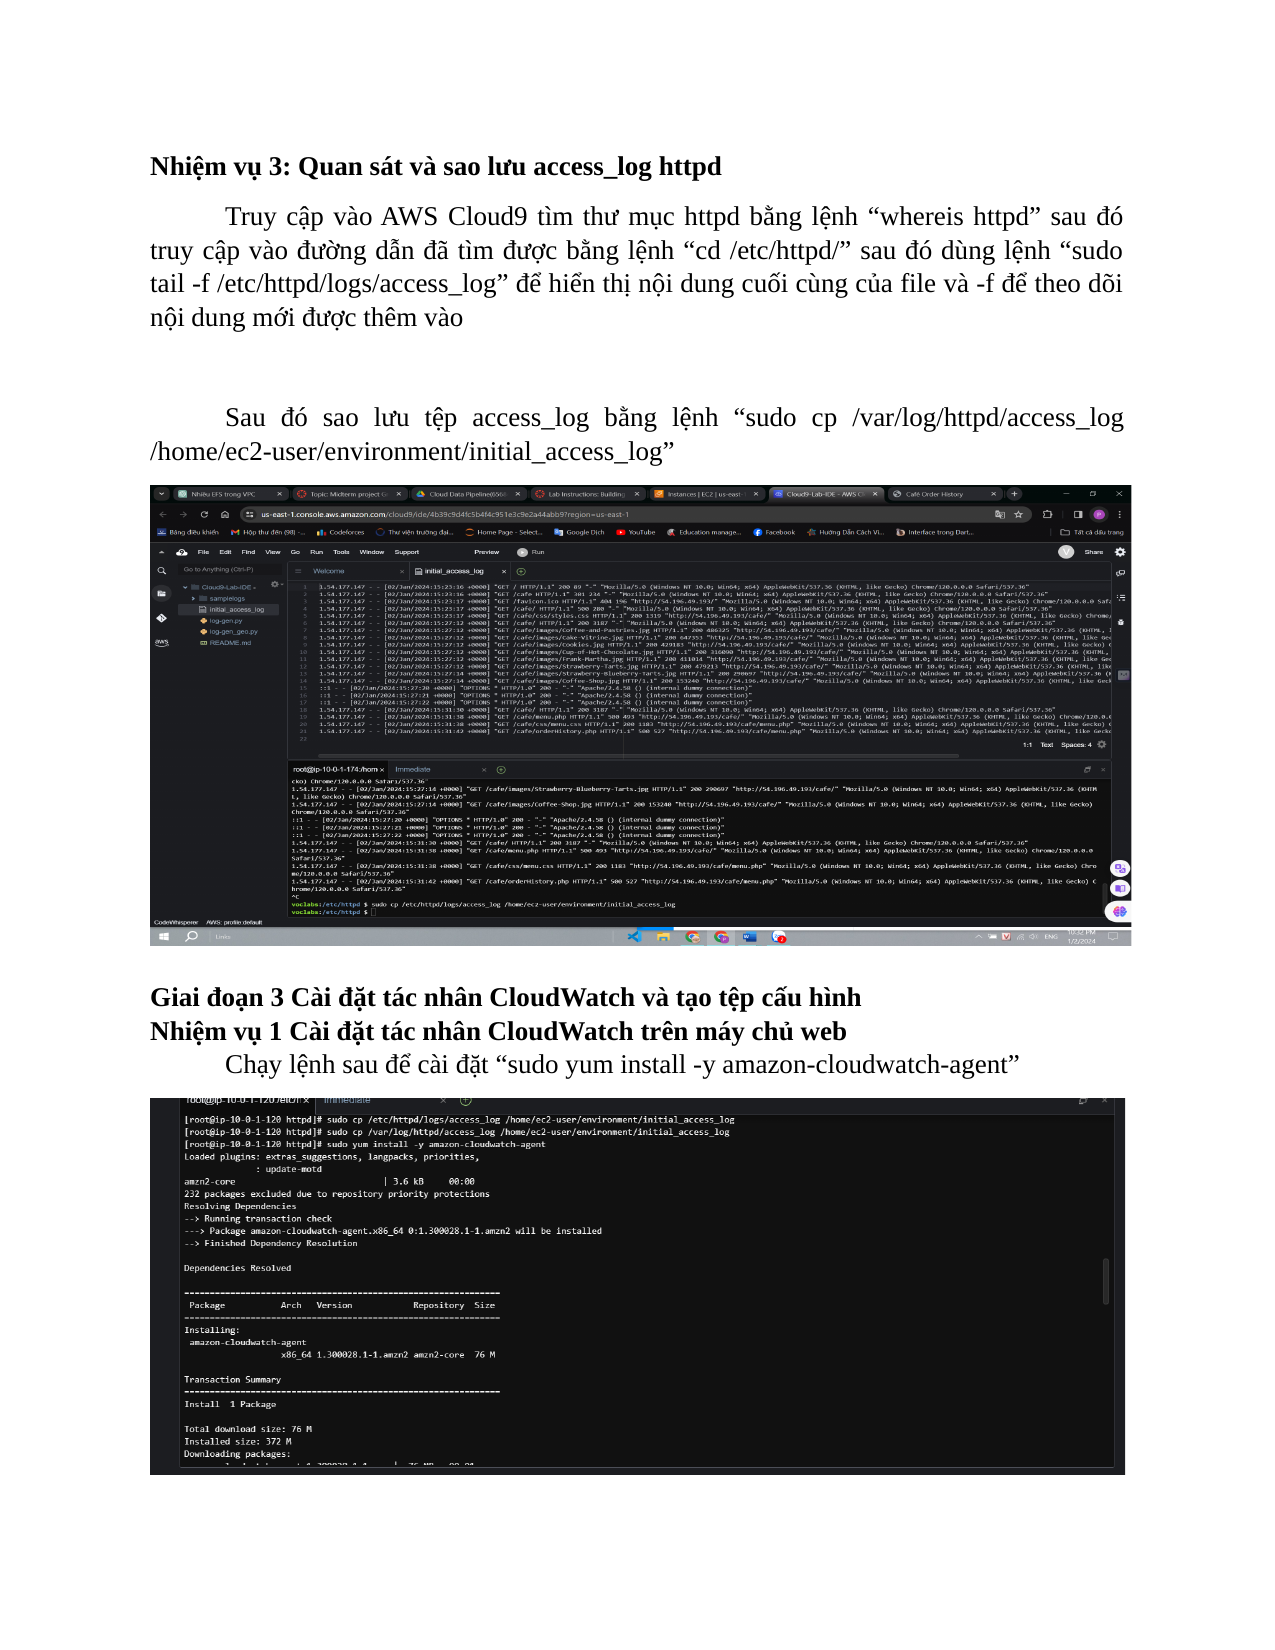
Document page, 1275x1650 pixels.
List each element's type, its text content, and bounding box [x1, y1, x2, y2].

text Nhiệm vụ 3: Quan sát và sao lưu access_log httpd [150, 150, 1125, 181]
text Sau đó sao lưu tệp access_log bằng lệnh “sudo cp /var/log/httpd/access_log /home/ec2-user/environment/initial_access_log” [150, 401, 1125, 466]
picture [150, 1098, 1125, 1475]
text Truy cập vào AWS Cloud9 tìm thư mục httpd bằng lệnh “whereis httpd” sau đó truy cập vào đường dẫn đã tìm được bằng lệnh “cd /etc/httpd/” sau đó dùng lệnh “sudo tail -f /etc/httpd/logs/access_log” để hiển thị nội dung cuối cùng của file và -f để theo dõi nội dung mới được thêm vào [150, 200, 1125, 332]
picture [150, 485, 1132, 946]
text Giai đoạn 3 Cài đặt tác nhân CloudWatch và tạo tệp cấu hình Nhiệm vụ 1 Cài đặt tác nhân CloudWatch trên máy chủ web Chạy lệnh sau để cài đặt “sudo yum install -y amazon-cloudwatch-agent” [150, 946, 1125, 1079]
